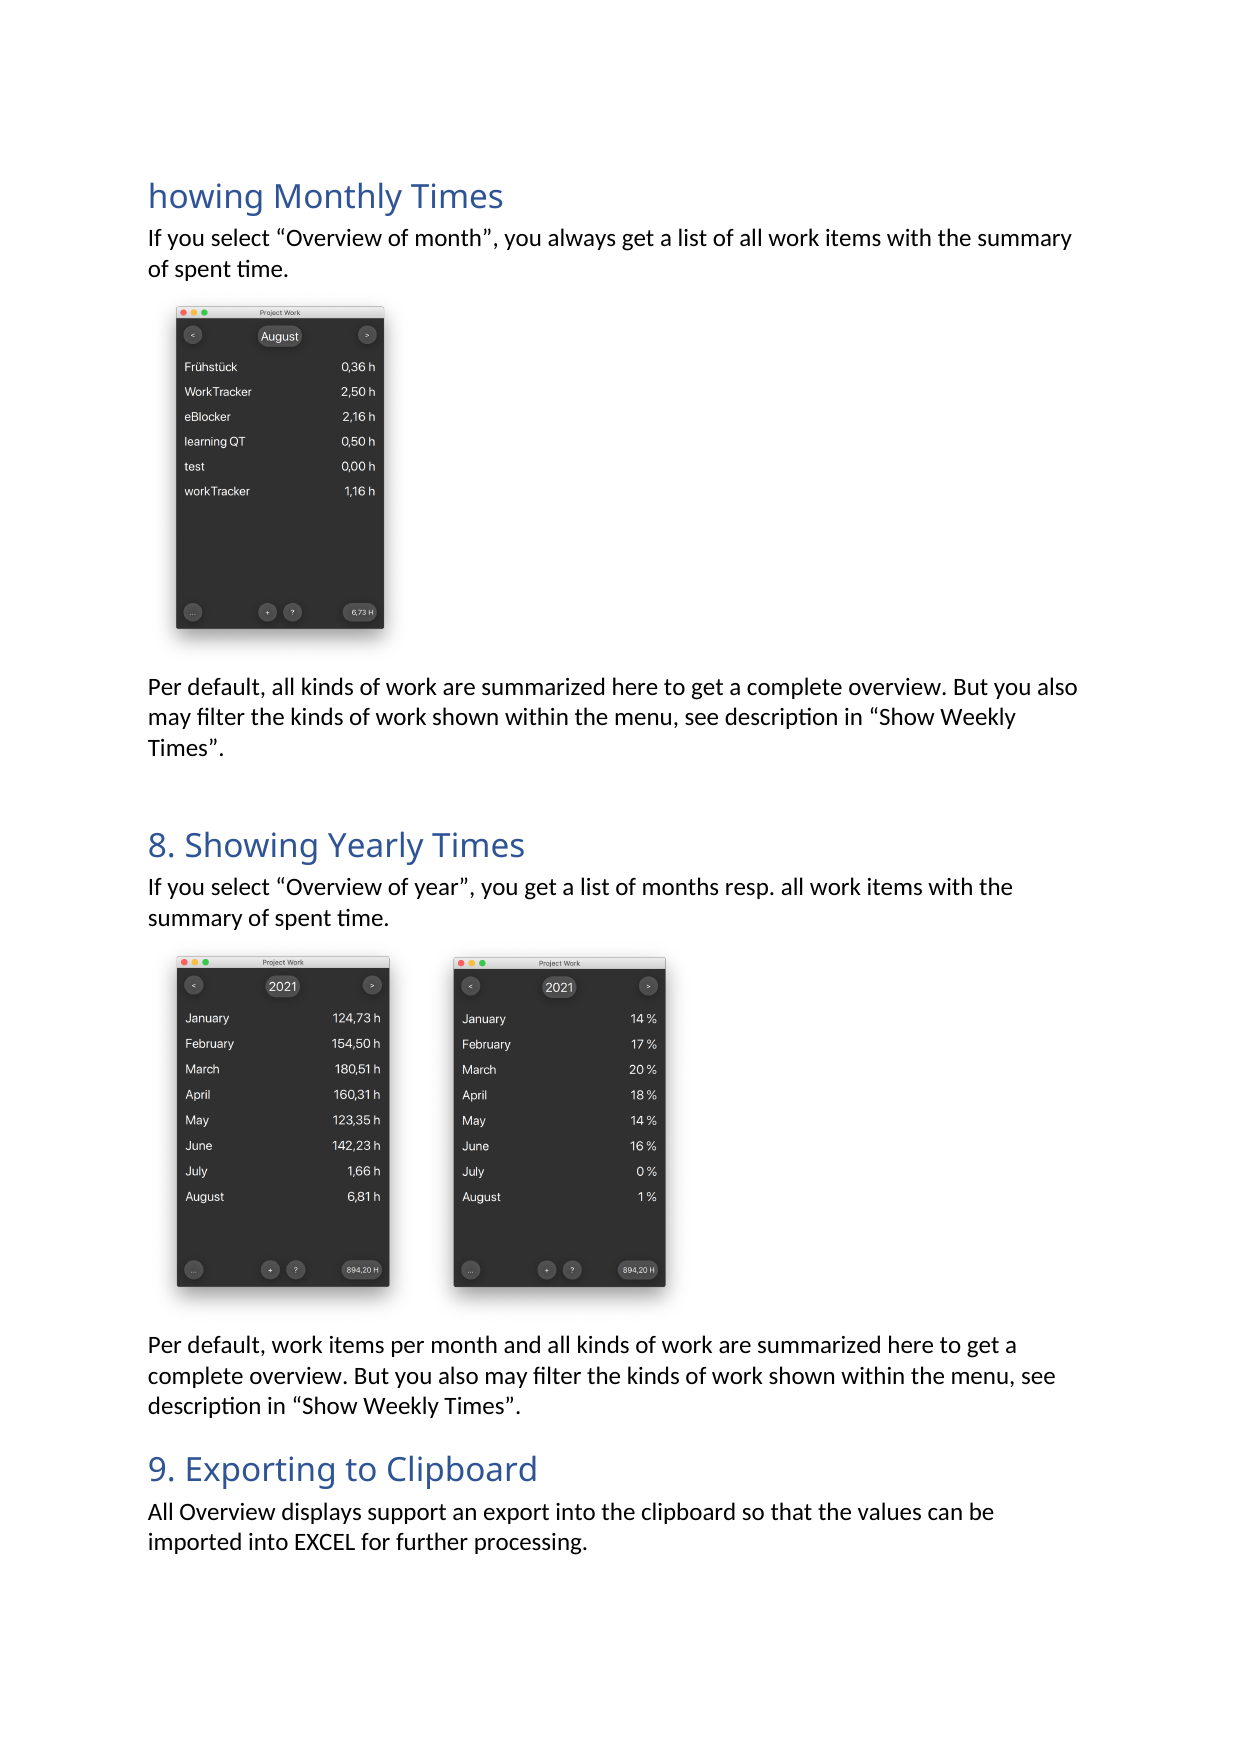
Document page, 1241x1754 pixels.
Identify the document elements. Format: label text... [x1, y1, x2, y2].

subtitle 9. Exporting to Clipboard [148, 1446, 1093, 1491]
text Per default, all kinds of work are summarized here to get a complete overview. But you also may filter the kinds of work shown within the menu, see description in “Show Weekly Times”. [148, 671, 1093, 762]
subtitle 8. Showing Yearly Times [148, 822, 1093, 867]
picture [147, 287, 413, 667]
subtitle howing Monthly Times [148, 173, 1093, 218]
text Per default, work items per month and all kinds of work are summarized here to get a complete overview. But you also may filter the kinds of work shown within the menu, see description in “Show Weekly Times”. [148, 1329, 1093, 1421]
text If you select “Overview of year”, you get a list of months resp. all work items with the summary of spent time. [148, 872, 1093, 933]
picture [424, 937, 695, 1326]
text If you select “Overview of month”, you always get a list of all work items with the summary of spent time. [148, 222, 1093, 283]
picture [147, 936, 419, 1326]
text All Overview displays support an export into the clipboard so that the values can be imported into EXCEL for further processing. [148, 1496, 1093, 1557]
